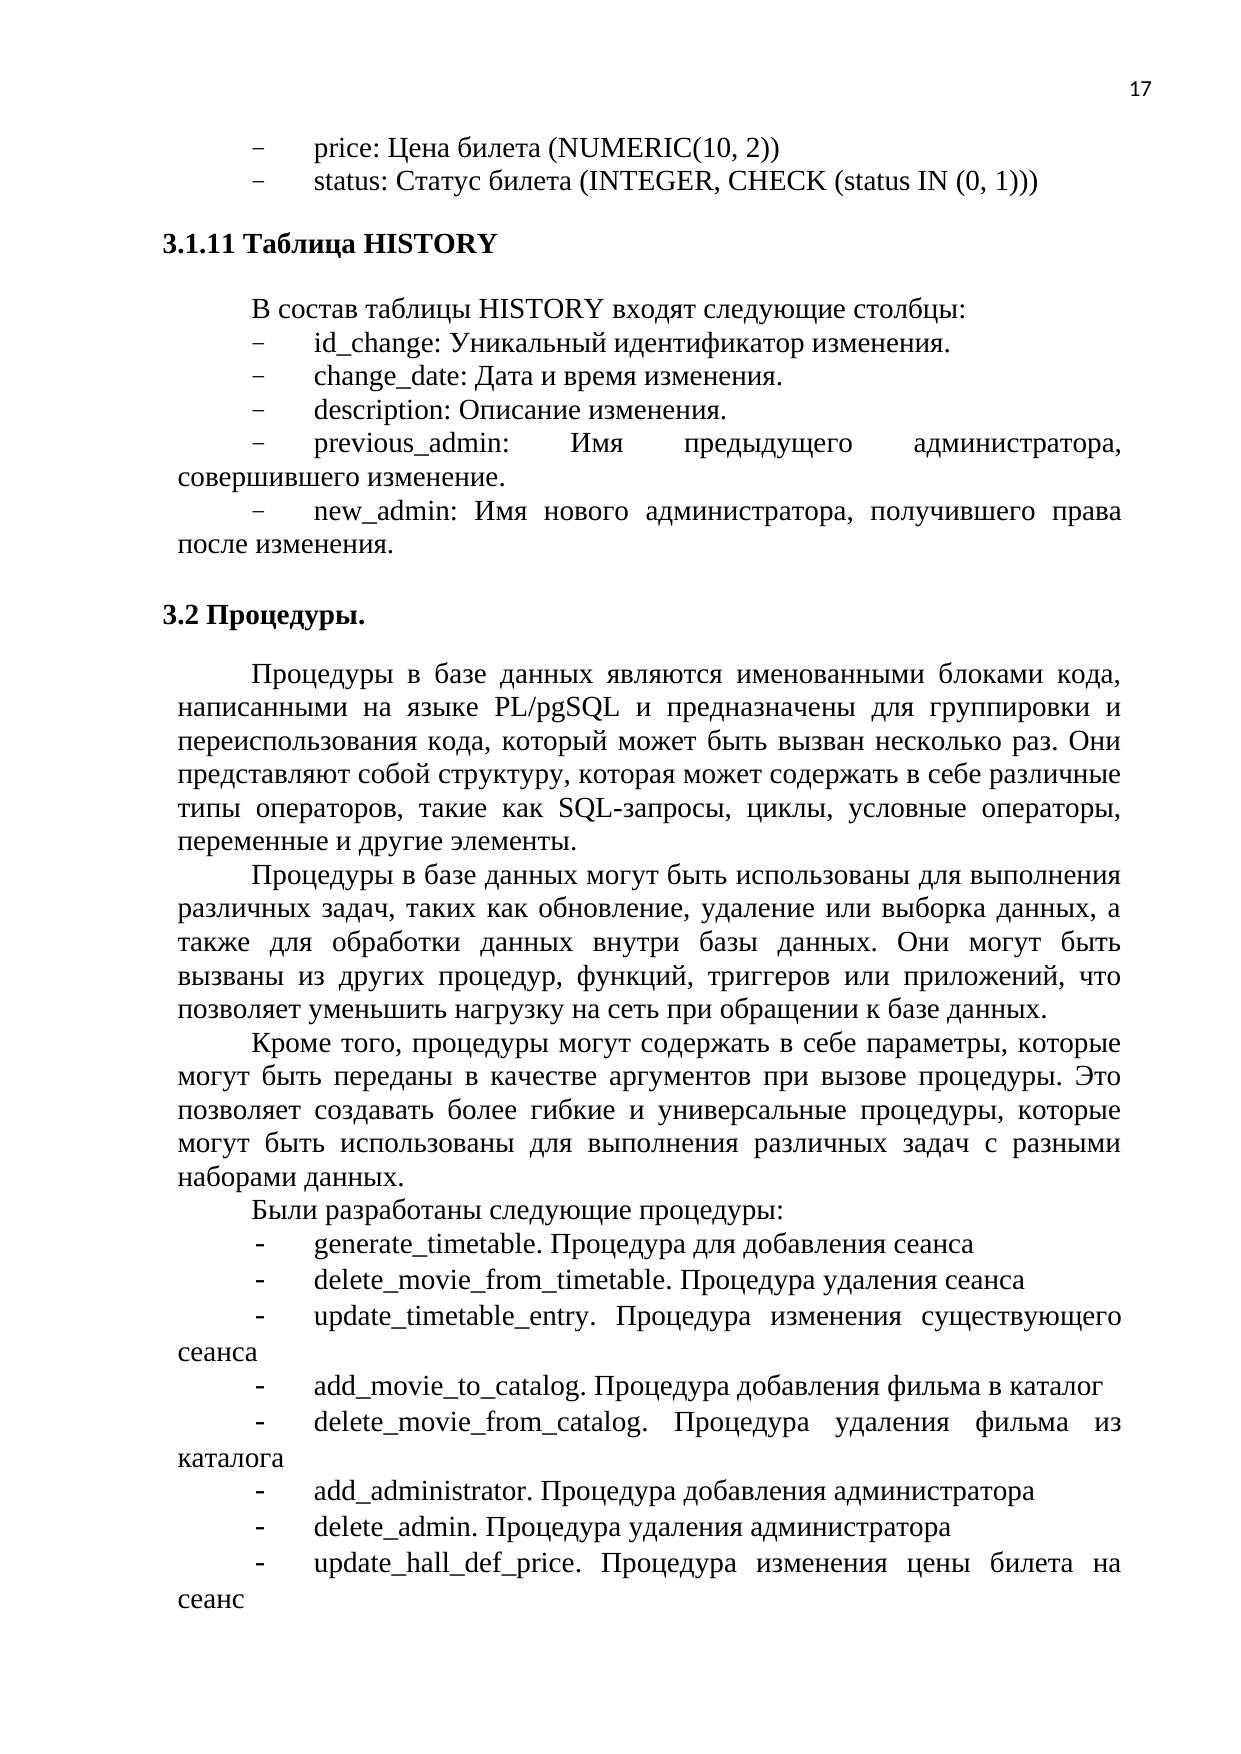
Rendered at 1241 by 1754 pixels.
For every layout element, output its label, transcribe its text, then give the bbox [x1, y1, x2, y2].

list add_movie_to_catalog. Процедура добавления фильма в каталог [177, 1368, 1122, 1404]
list delete_admin. Процедура удаления администратора [177, 1509, 1122, 1545]
text Процедуры в базе данных могут быть использованы для выполнения различных задач, таких как обновление, удаление или выборка данных, а также для обработки данных внутри базы данных. Они могут быть вызваны из других процедур, функций, триггеров или приложений, что позволяет уменьшить нагрузку на сеть при обращении к базе данных. [177, 857, 1122, 1025]
list add_administrator. Процедура добавления администратора [177, 1473, 1122, 1509]
list status: Статус билета (INTEGER, CHECK (status IN (0, 1))) [177, 163, 1122, 197]
list update_hall_def_price. Процедура изменения цены билета на сеанс [177, 1545, 1122, 1615]
list id_change: Уникальный идентификатор изменения. [177, 325, 1122, 358]
list delete_movie_from_catalog. Процедура удаления фильма из каталога [177, 1404, 1122, 1473]
text Были разработаны следующие процедуры: [177, 1192, 1122, 1226]
text 3.2 Процедуры. [89, 597, 1152, 631]
text Кроме того, процедуры могут содержать в себе параметры, которые могут быть переданы в качестве аргументов при вызове процедуры. Это позволяет создавать более гибкие и универсальные процедуры, которые могут быть использованы для выполнения различных задач с разными наборами данных. [177, 1025, 1122, 1192]
list change_date: Дата и время изменения. [177, 358, 1122, 392]
list update_timetable_entry. Процедура изменения существующего сеанса [177, 1298, 1122, 1368]
list description: Описание изменения. [177, 392, 1122, 426]
text Процедуры в базе данных являются именованными блоками кода, написанными на языке PL/pgSQL и предназначены для группировки и переиспользования кода, который может быть вызван несколько раз. Они представляют собой структуру, которая может содержать в себе различные типы операторов, такие как SQL-запросы, циклы, условные операторы, переменные и другие элементы. [177, 656, 1122, 857]
text 3.1.11 Таблица HISTORY [89, 226, 1152, 260]
list new_admin: Имя нового администратора, получившего права после изменения. [177, 493, 1122, 560]
list price: Цена билета (NUMERIC(10, 2)) [177, 130, 1122, 163]
list previous_admin: Имя предыдущего администратора, совершившего изменение. [177, 426, 1122, 493]
list В состав таблицы HISTORY входят следующие столбцы: [251, 291, 1122, 325]
list generate_timetable. Процедура для добавления сеанса [177, 1226, 1122, 1262]
list delete_movie_from_timetable. Процедура удаления сеанса [177, 1262, 1122, 1298]
